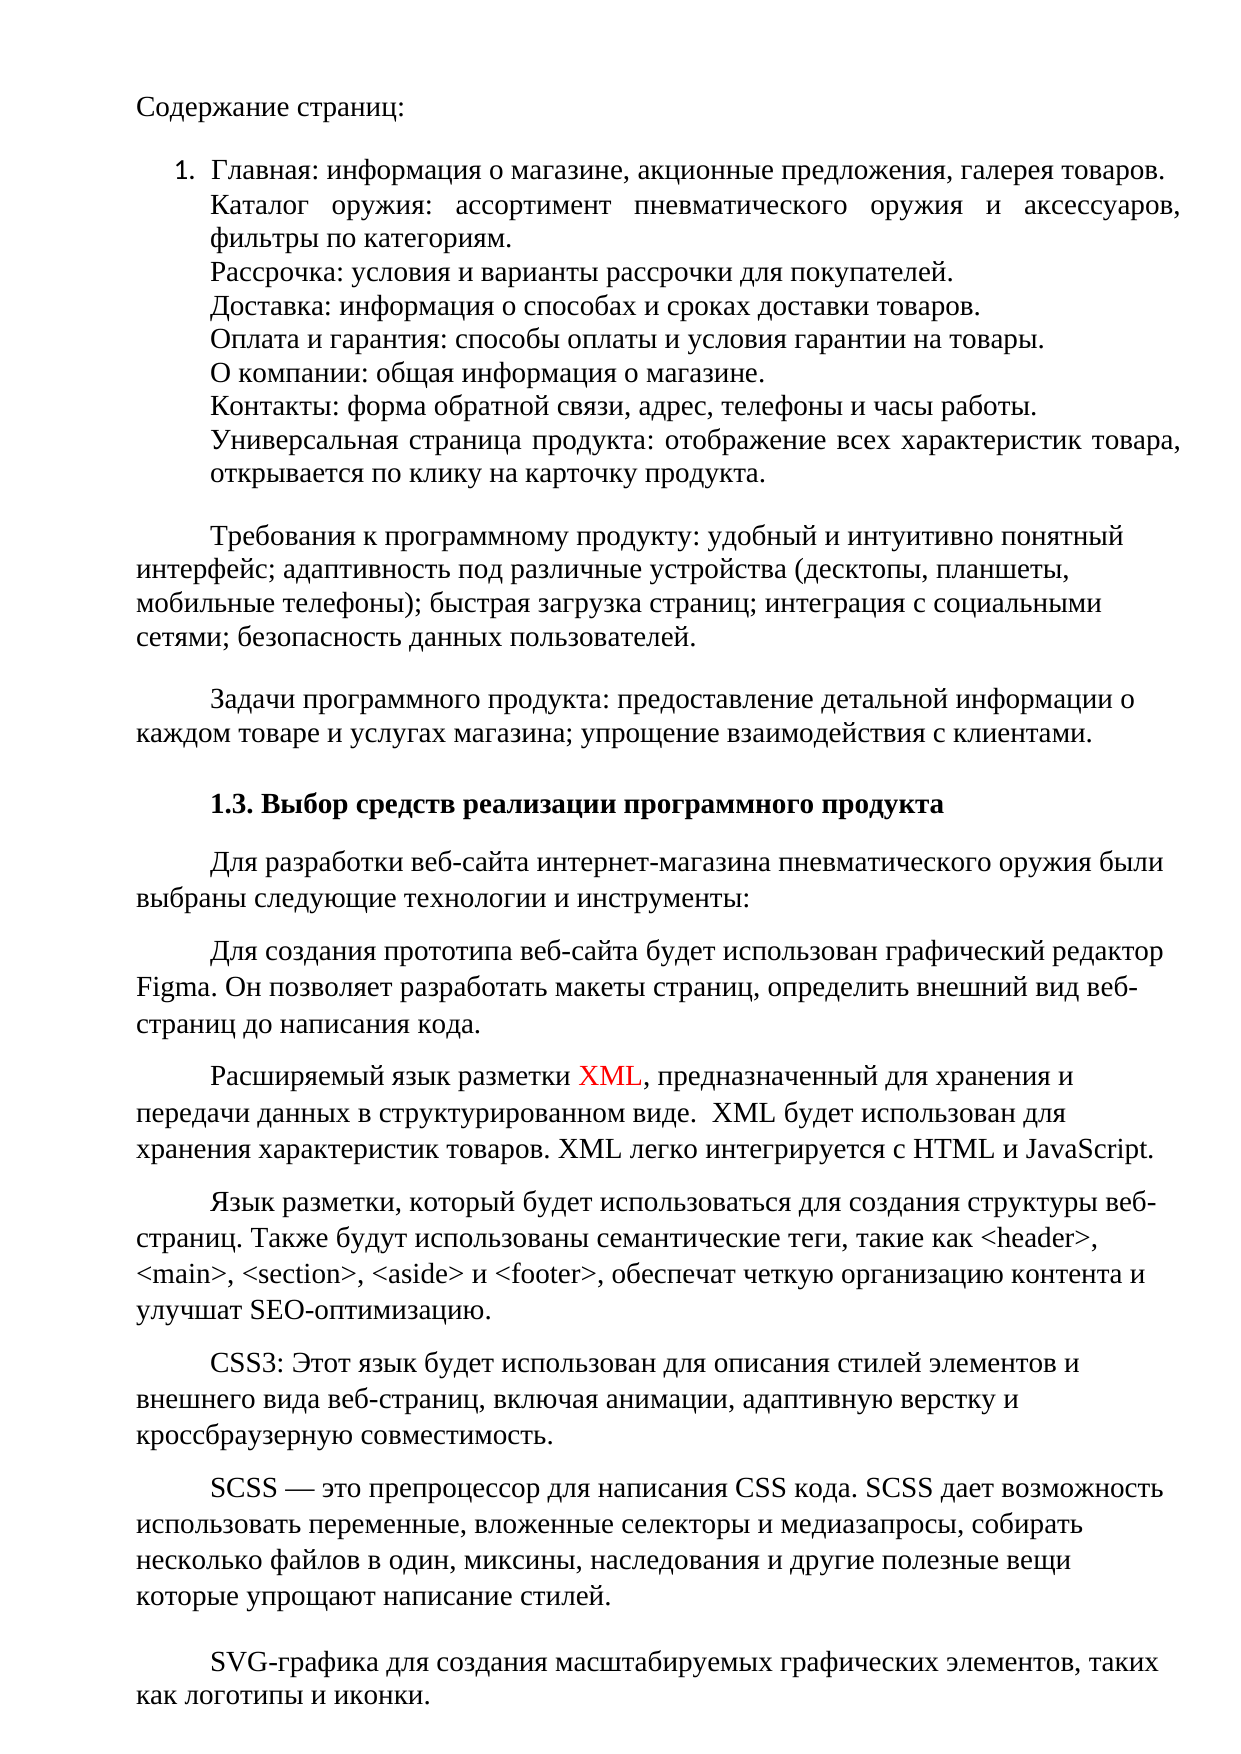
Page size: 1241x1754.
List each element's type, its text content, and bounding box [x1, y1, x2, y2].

list Универсальная страница продукта: отображение всех характеристик товара, открывается по клику на карточку продукта. [210, 422, 1181, 489]
text CSS3: Этот язык будет использован для описания стилей элементов и внешнего вида веб-страниц, включая анимации, адаптивную верстку и кроссбраузерную совместимость. [136, 1345, 1181, 1451]
text Требования к программному продукту: удобный и интуитивно понятный интерфейс; адаптивность под различные устройства (десктопы, планшеты, мобильные телефоны); быстрая загрузка страниц; интеграция с социальными сетями; безопасность данных пользователей. [136, 518, 1181, 652]
list Оплата и гарантия: способы оплаты и условия гарантии на товары. [210, 321, 1181, 355]
text 1.3. Выбор средств реализации программного продукта [136, 786, 1181, 819]
text SCSS — это препроцессор для написания CSS кода. SCSS дает возможность использовать переменные, вложенные селекторы и медиазапросы, собирать несколько файлов в один, миксины, наследования и другие полезные вещи которые упрощают написание стилей. [136, 1470, 1181, 1612]
text SVG-графика для создания масштабируемых графических элементов, таких как логотипы и иконки. [136, 1644, 1181, 1711]
list Рассрочка: условия и варианты рассрочки для покупателей. [210, 254, 1181, 288]
text Задачи программного продукта: предоставление детальной информации о каждом товаре и услугах магазина; упрощение взаимодействия с клиентами. [136, 681, 1181, 748]
text Для разработки веб-сайта интернет-магазина пневматического оружия были выбраны следующие технологии и инструменты: [136, 844, 1181, 914]
list Главная: информация о магазине, акционные предложения, галерея товаров. [173, 151, 1181, 187]
text Для создания прототипа веб-сайта будет использован графический редактор Figma. Он позволяет разработать макеты страниц, определить внешний вид веб-страниц до написания кода. [136, 933, 1181, 1039]
text Содержание страниц: [136, 89, 1181, 122]
list Каталог оружия: ассортимент пневматического оружия и аксессуаров, фильтры по категориям. [210, 187, 1181, 254]
text Расширяемый язык разметки XML, предназначенный для хранения и передачи данных в структурированном виде. XML будет использован для хранения характеристик товаров. XML легко интегрируется с HTML и JavaScript. [136, 1058, 1181, 1164]
text Язык разметки, который будет использоваться для создания структуры веб-страниц. Также будут использованы семантические теги, такие как <header>, <main>, <section>, <aside> и <footer>, обеспечат четкую организацию контента и улучшат SEO-оптимизацию. [136, 1184, 1181, 1326]
list Доставка: информация о способах и сроках доставки товаров. [210, 288, 1181, 321]
list О компании: общая информация о магазине. [210, 355, 1181, 388]
list Контакты: форма обратной связи, адрес, телефоны и часы работы. [210, 388, 1181, 422]
